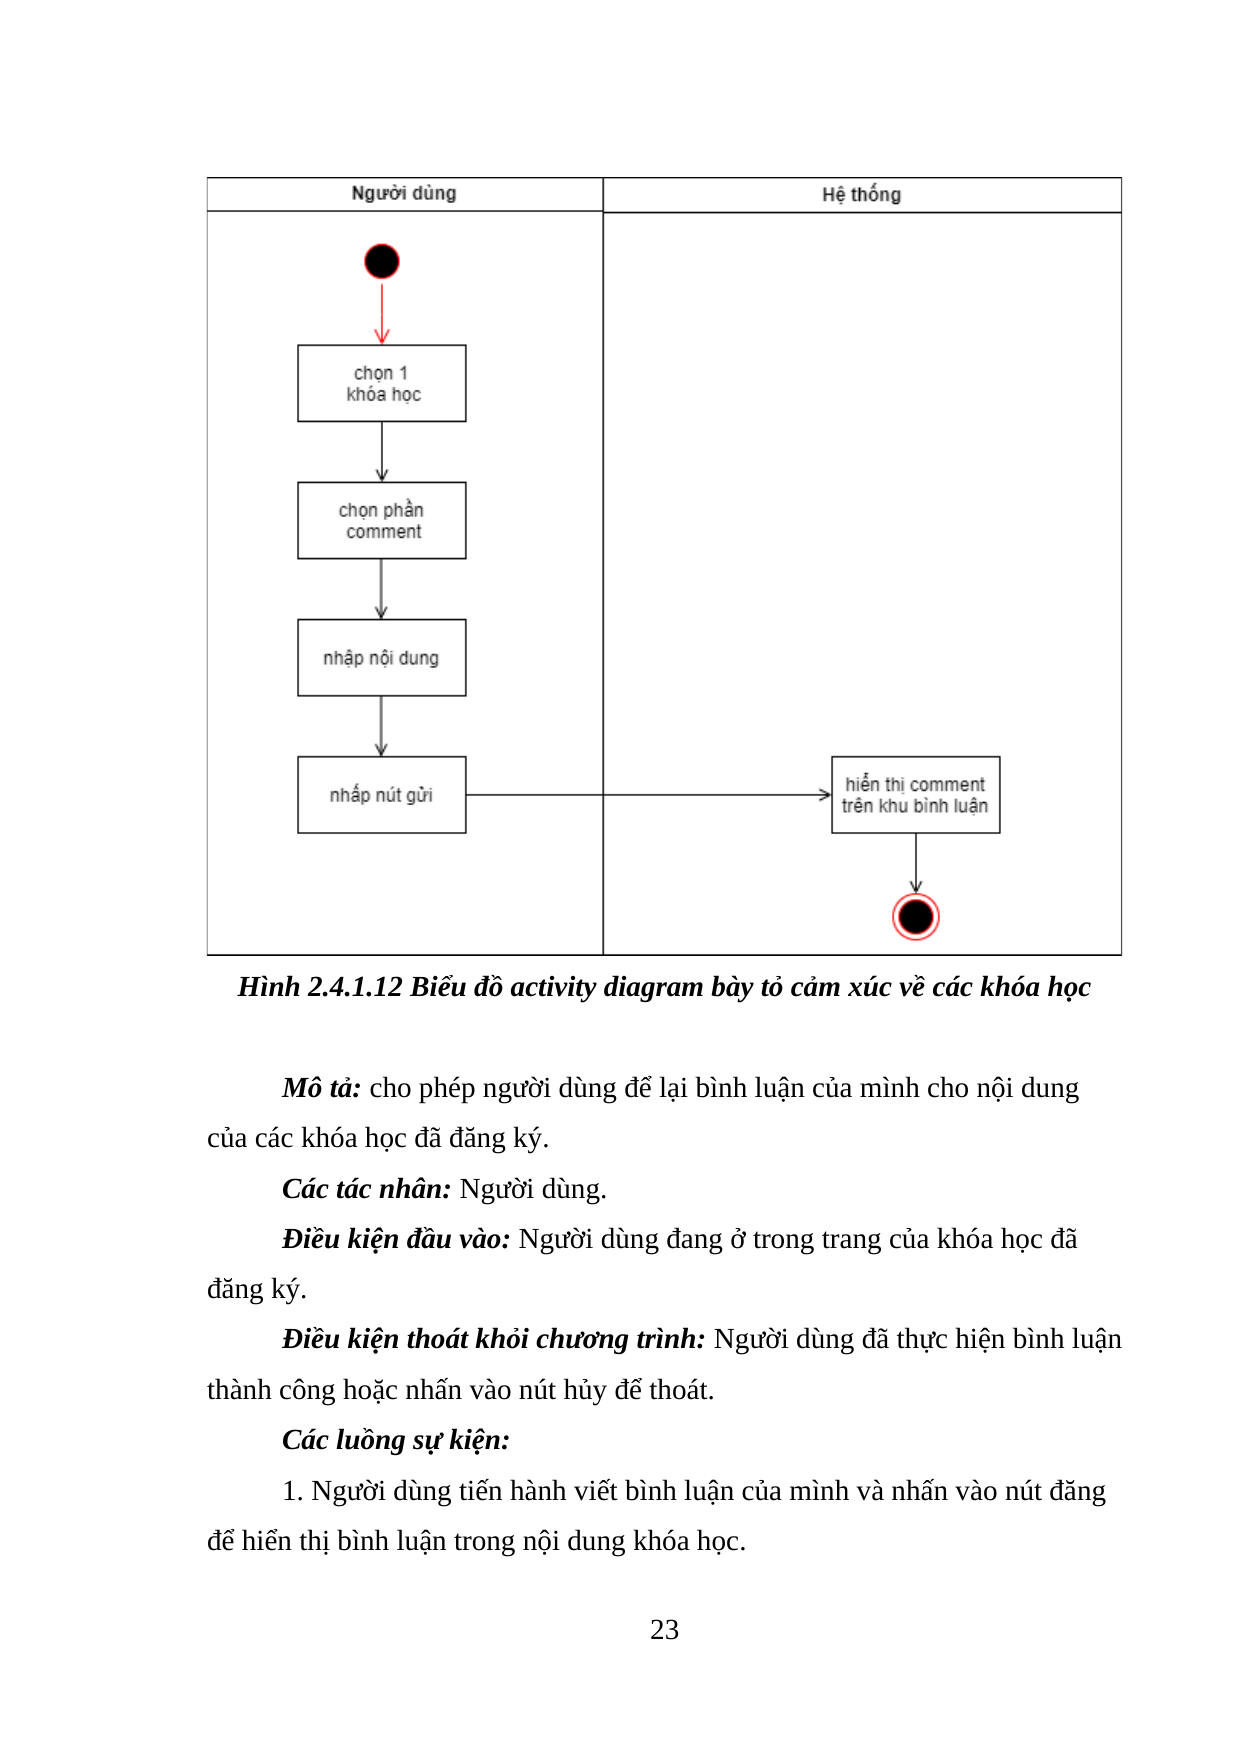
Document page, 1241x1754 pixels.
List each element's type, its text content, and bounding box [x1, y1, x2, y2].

text Hình 2.4.1.12 Biểu đồ activity diagram bày tỏ cảm xúc về các khóa học [207, 969, 1122, 1003]
picture [206, 177, 1123, 956]
text Các tác nhân: Người dùng. [207, 1171, 1122, 1204]
text Các luồng sự kiện: [207, 1422, 1122, 1456]
text 1. Người dùng tiến hành viết bình luận của mình và nhấn vào nút đăng để hiển thị bình luận trong nội dung khóa học. [207, 1473, 1122, 1556]
text Mô tả: cho phép người dùng để lại bình luận của mình cho nội dung của các khóa học đã đăng ký. [207, 1070, 1122, 1154]
text Điều kiện đầu vào: Người dùng đang ở trong trang của khóa học đã đăng ký. [207, 1221, 1122, 1305]
text Điều kiện thoát khỏi chương trình: Người dùng đã thực hiện bình luận thành công hoặc nhấn vào nút hủy để thoát. [207, 1322, 1122, 1406]
